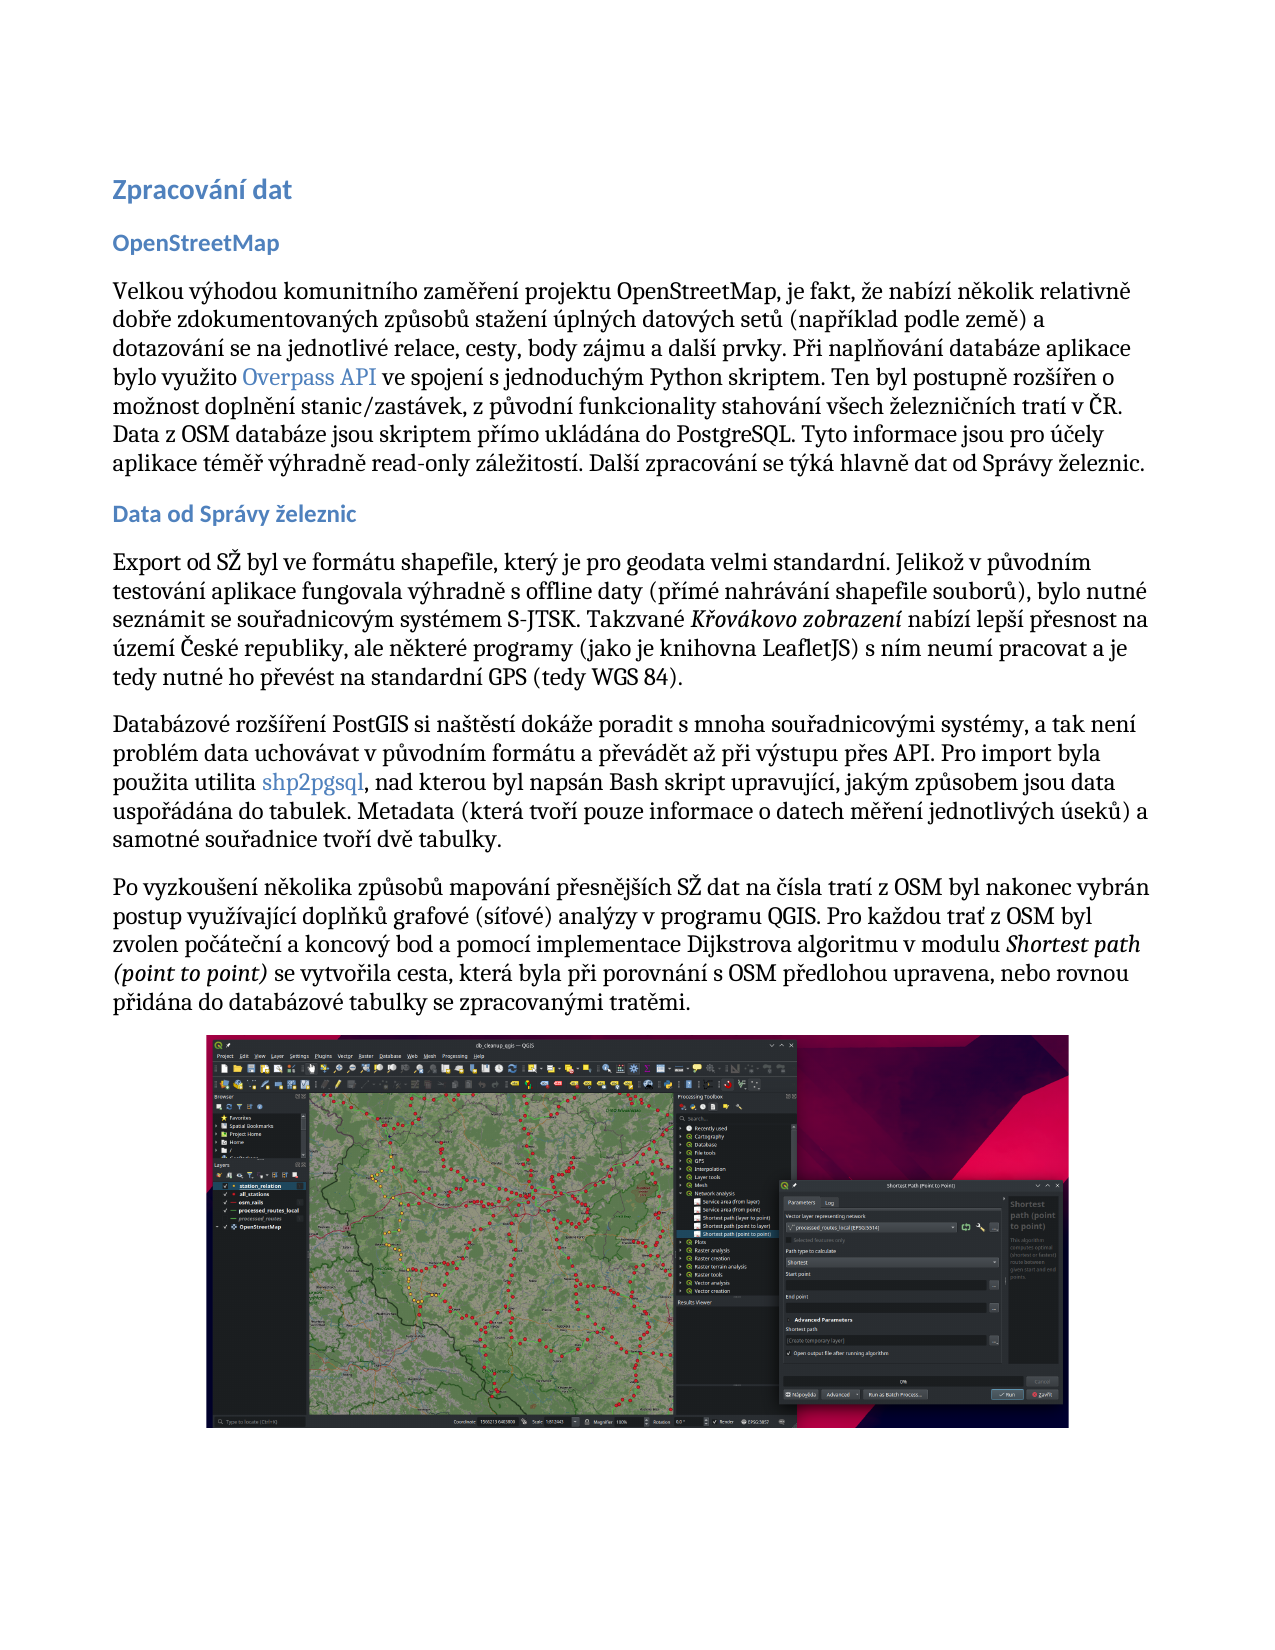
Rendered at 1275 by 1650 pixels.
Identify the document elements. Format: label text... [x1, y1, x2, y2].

text Po vyzkoušení několika způsobů mapování přesnějších SŽ dat na čísla tratí z OSM byl nakonec vybrán postup využívající doplňků grafové (síťové) analýzy v programu QGIS. Pro každou trať z OSM byl zvolen počáteční a koncový bod a pomocí implementace Dijkstrova algoritmu v modulu Shortest path (point to point) se vytvořila cesta, která byla při porovnání s OSM předlohou upravena, nebo rovnou přidána do databázové tabulky se zpracovanými tratěmi. [112, 873, 1162, 1017]
subtitle Zpracování dat [112, 171, 1162, 206]
text Velkou výhodou komunitního zaměření projektu OpenStreetMap, je fakt, že nabízí několik relativně dobře zdokumentovaných způsobů stažení úplných datových setů (například podle země) a dotazování se na jednotlivé relace, cesty, body zájmu a další prvky. Při naplňování databáze aplikace bylo využito Overpass API ve spojení s jednoduchým Python skriptem. Ten byl postupně rozšířen o možnost doplnění stanic/zastávek, z původní funkcionality stahování všech železničních tratí v ČR. Data z OSM databáze jsou skriptem přímo ukládána do PostgreSQL. Tyto informace jsou pro účely aplikace téměř výhradně read-only záležitostí. Další zpracování se týká hlavně dat od Správy železnic. [112, 277, 1162, 478]
picture [206, 1035, 1069, 1428]
text Export od SŽ byl ve formátu shapefile, který je pro geodata velmi standardní. Jelikož v původním testování aplikace fungovala výhradně s offline daty (přímé nahrávání shapefile souborů), bylo nutné seznámit se souřadnicovým systémem S-JTSK. Takzvané Křovákovo zobrazení nabízí lepší přesnost na území České republiky, ale některé programy (jako je knihovna LeafletJS) s ním neumí pracovat a je tedy nutné ho převést na standardní GPS (tedy WGS 84). [112, 548, 1162, 692]
subtitle OpenStreetMap [112, 227, 1162, 258]
subtitle Data od Správy železnic [112, 499, 1162, 529]
text Databázové rozšíření PostGIS si naštěstí dokáže poradit s mnoha souřadnicovými systémy, a tak není problém data uchovávat v původním formátu a převádět až při výstupu přes API. Pro import byla použita utilita shp2pgsql, nad kterou byl napsán Bash skript upravující, jakým způsobem jsou data uspořádána do tabulek. Metadata (která tvoří pouze informace o datech měření jednotlivých úseků) a samotné souřadnice tvoří dvě tabulky. [112, 710, 1162, 854]
